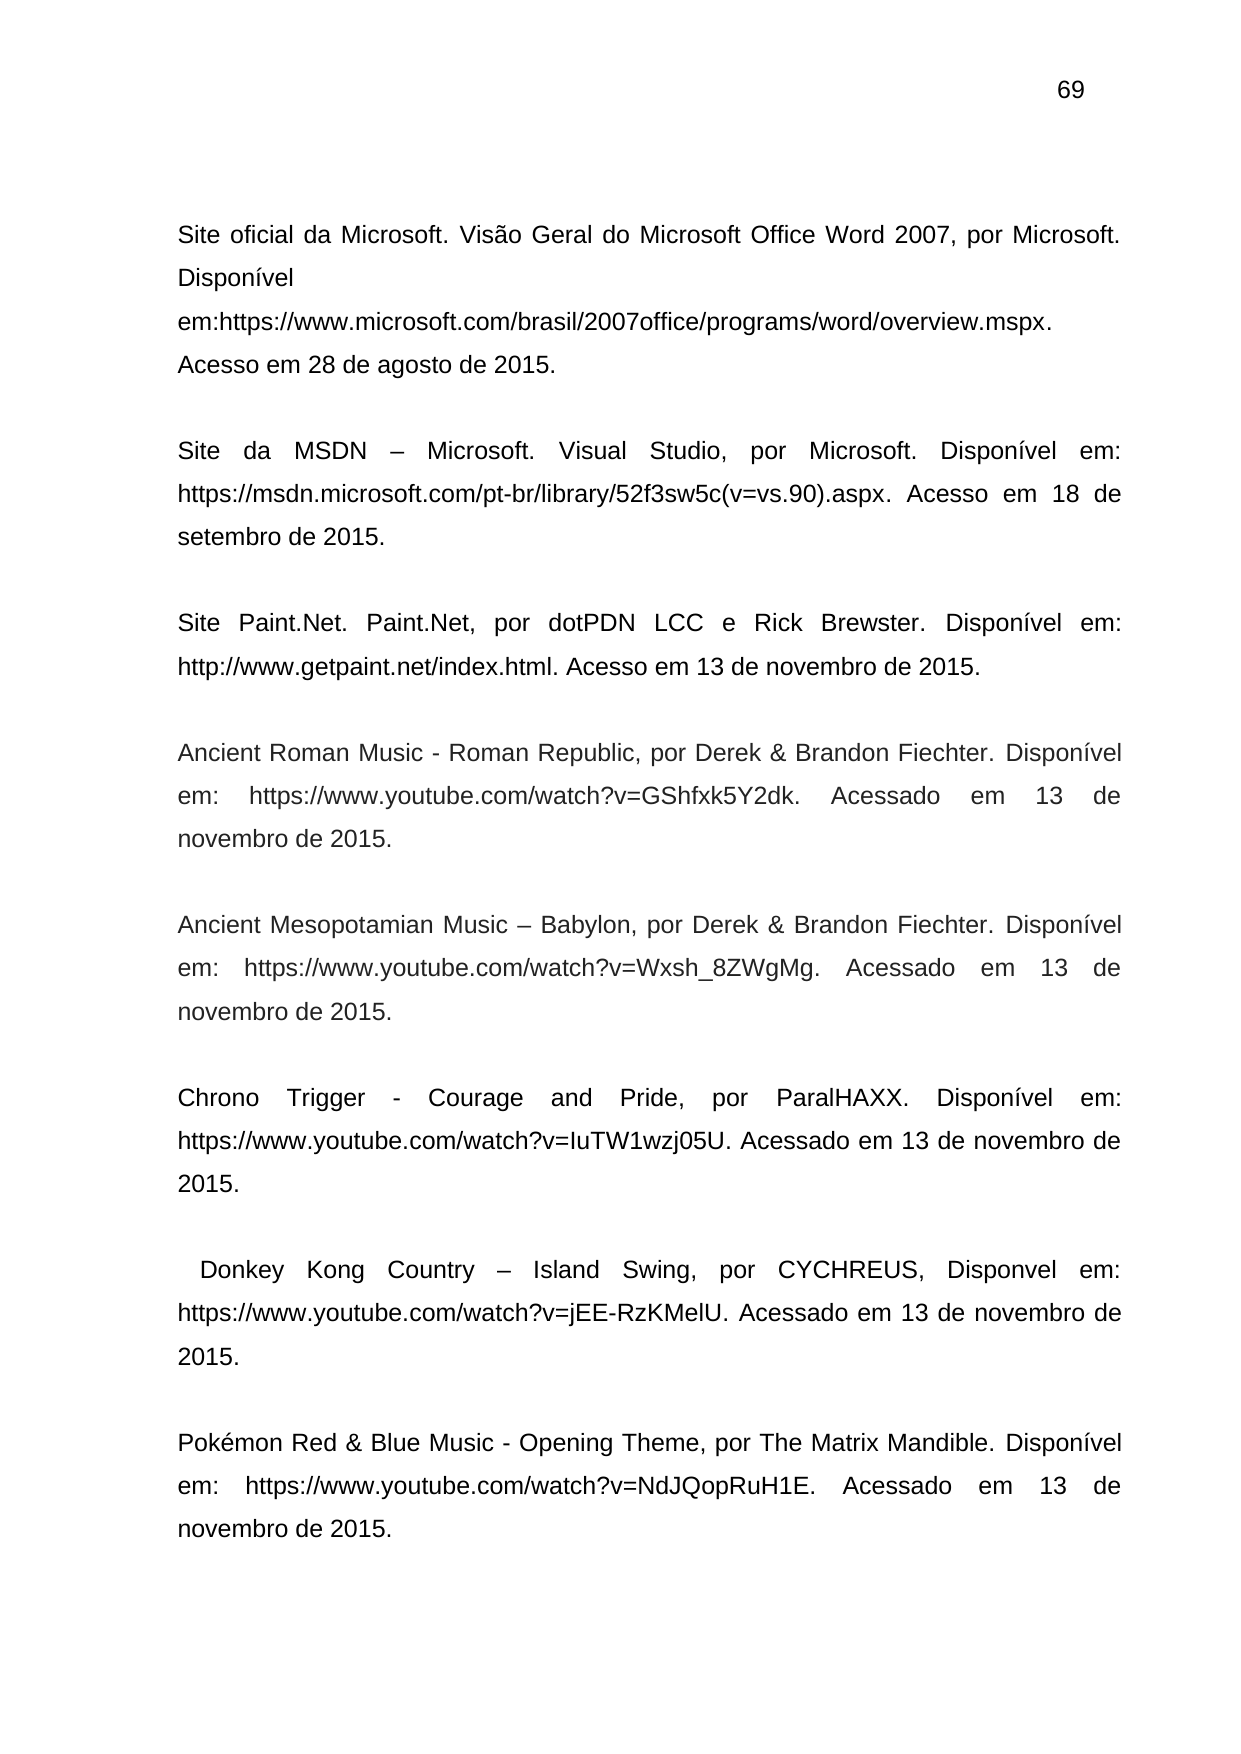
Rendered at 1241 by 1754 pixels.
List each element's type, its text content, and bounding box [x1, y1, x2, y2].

text Site oficial da Microsoft. Visão Geral do Microsoft Office Word 2007, por Microsoft. Disponível em:https://www.microsoft.com/brasil/2007office/programs/word/overview.mspx. Acesso em 28 de agosto de 2015. [177, 220, 1122, 378]
text Donkey Kong Country – Island Swing, por CYCHREUS, Disponvel em: https://www.youtube.com/watch?v=jEE-RzKMelU. Acessado em 13 de novembro de 2015. [177, 1255, 1122, 1370]
text Site da MSDN – Microsoft. Visual Studio, por Microsoft. Disponível em: https://msdn.microsoft.com/pt-br/library/52f3sw5c(v=vs.90).aspx. Acesso em 18 de setembro de 2015. [177, 436, 1122, 551]
text Site Paint.Net. Paint.Net, por dotPDN LCC e Rick Brewster. Disponível em: http://www.getpaint.net/index.html. Acesso em 13 de novembro de 2015. [177, 608, 1122, 680]
text Pokémon Red & Blue Music - Opening Theme, por The Matrix Mandible. Disponível em: https://www.youtube.com/watch?v=NdJQopRuH1E. Acessado em 13 de novembro de 2015. [177, 1428, 1122, 1543]
text Ancient Mesopotamian Music – Babylon, por Derek & Brandon Fiechter. Disponível em: https://www.youtube.com/watch?v=Wxsh_8ZWgMg. Acessado em 13 de novembro de 2015. [177, 910, 1122, 1025]
text Ancient Roman Music - Roman Republic, por Derek & Brandon Fiechter. Disponível em: https://www.youtube.com/watch?v=GShfxk5Y2dk. Acessado em 13 de novembro de 2015. [177, 738, 1122, 853]
text Chrono Trigger - Courage and Pride, por ParalHAXX. Disponível em: https://www.youtube.com/watch?v=IuTW1wzj05U. Acessado em 13 de novembro de 2015. [177, 1083, 1122, 1198]
